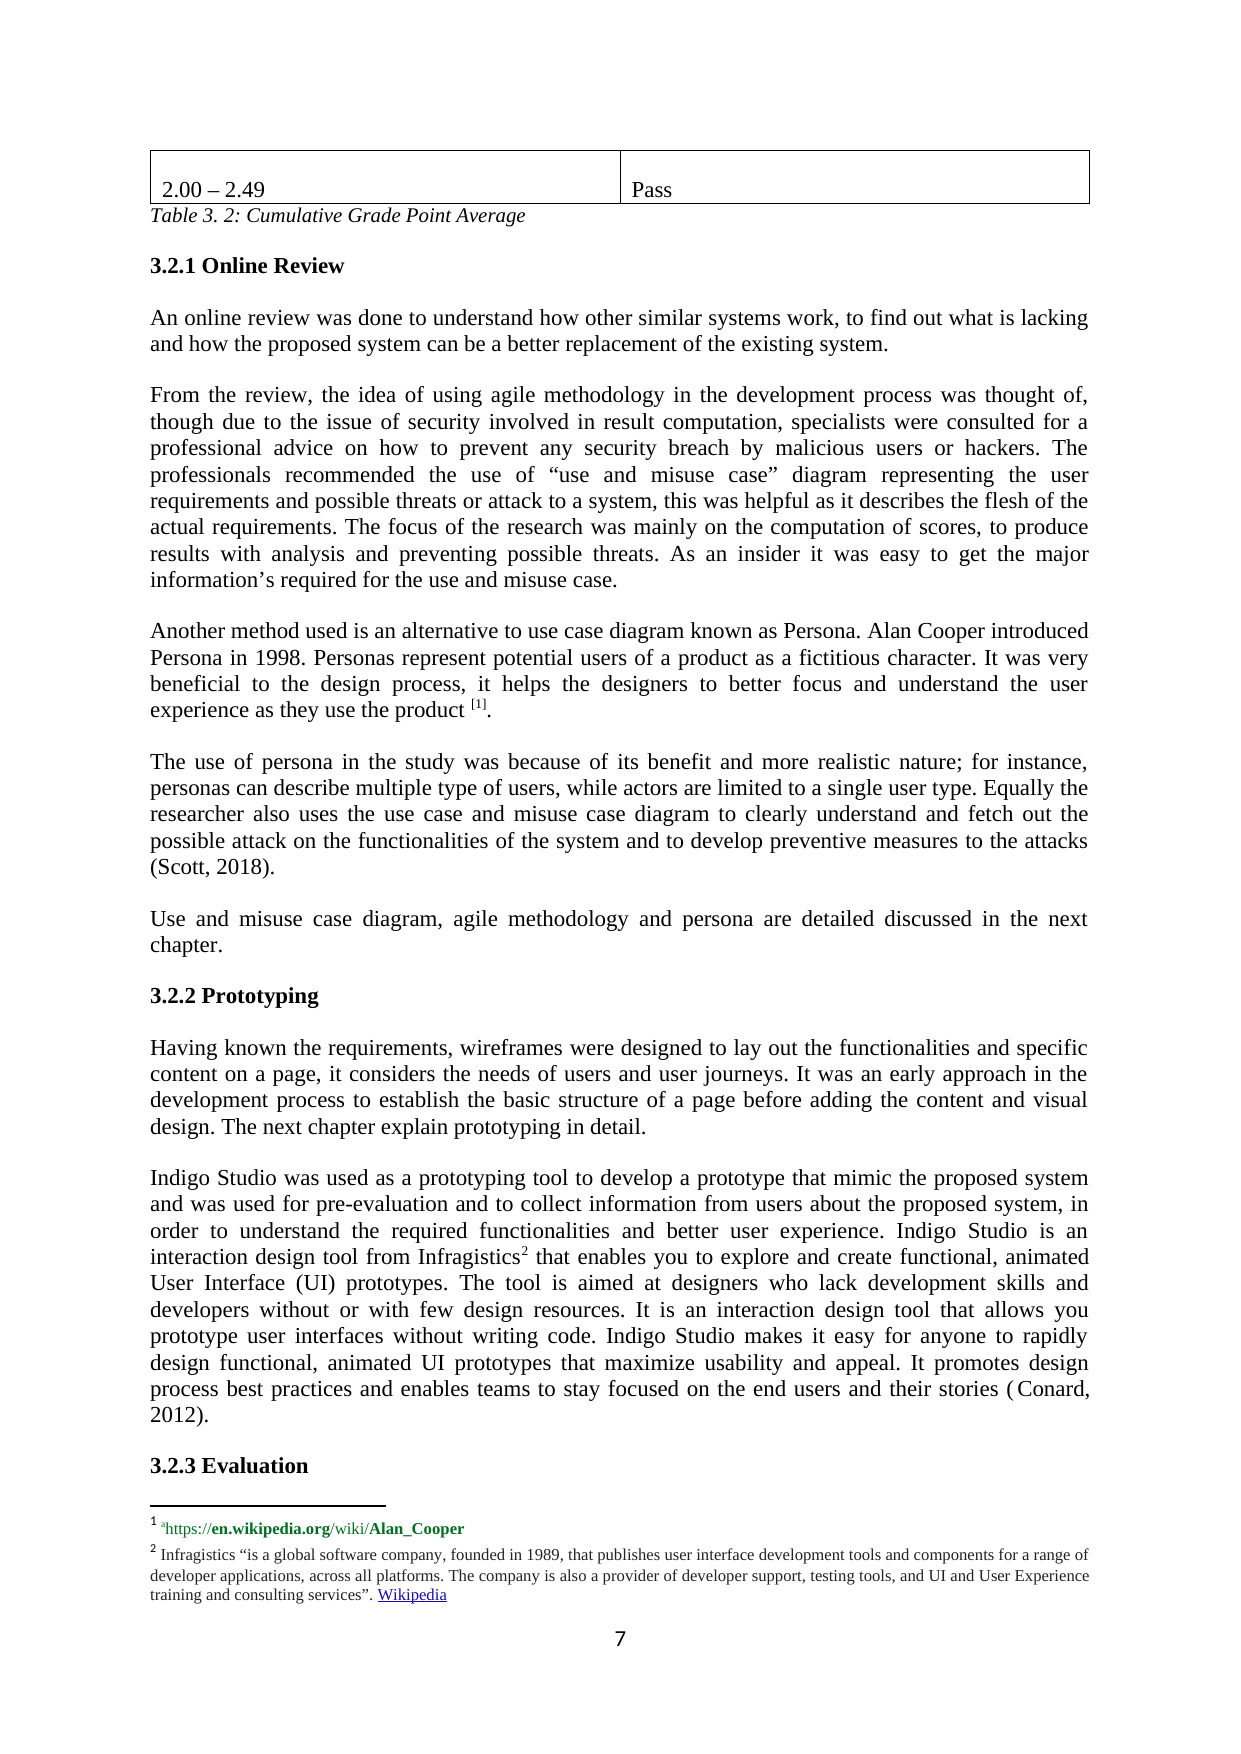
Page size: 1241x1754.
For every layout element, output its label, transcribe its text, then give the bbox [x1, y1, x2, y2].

subtitle 3.2.3 Evaluation [150, 1453, 1090, 1479]
text An online review was done to understand how other similar systems work, to find out what is lacking and how the proposed system can be a better replacement of the existing system. [150, 304, 1090, 357]
table_cell 2.00 – 2.49 [151, 151, 620, 202]
text Having known the requirements, wireframes were designed to lay out the functionalities and specific content on a page, it considers the needs of users and user journeys. It was an early approach in the development process to establish the basic structure of a page before adding the content and visual design. The next chapter explain prototyping in detail. [150, 1034, 1090, 1139]
text The use of persona in the study was because of its benefit and more realistic nature; for instance, personas can describe multiple type of users, while actors are limited to a single user type. Equally the researcher also uses the use case and misuse case diagram to clearly understand and fetch out the possible attack on the functionalities of the system and to develop preventive measures to the attacks (Scott, 2018). [150, 748, 1090, 879]
text Another method used is an alternative to use case diagram known as Persona. Alan Cooper introduced Persona in 1998. Personas represent potential users of a product as a fictitious character. It was very beneficial to the design process, it helps the designers to better focus and understand the user experience as they use the product []. [150, 617, 1090, 723]
table_cell Pass [621, 151, 1089, 202]
subtitle 3.2.1 Online Review [150, 252, 1090, 279]
text Use and misuse case diagram, agile methodology and persona are detailed discussed in the next chapter. [150, 904, 1090, 957]
subtitle 3.2.2 Prototyping [150, 982, 1090, 1009]
text Table 3. 2: Cumulative Grade Point Average [150, 204, 1090, 227]
text Indigo Studio was used as a prototyping tool to develop a prototype that mimic the proposed system and was used for pre-evaluation and to collect information from users about the proposed system, in order to understand the required functionalities and better user experience. Indigo Studio is an interaction design tool from Infragistics that enables you to explore and create functional, animated User Interface (UI) prototypes. The tool is aimed at designers who lack development skills and developers without or with few design resources. It is an interaction design tool that allows you prototype user interfaces without writing code. Indigo Studio makes it easy for anyone to rapidly design functional, animated UI prototypes that maximize usability and appeal. It promotes design process best practices and enables teams to stay focused on the end users and their stories (Conard, 2012). [150, 1164, 1090, 1428]
text From the review, the idea of using agile methodology in the development process was thought of, though due to the issue of security involved in result computation, specialists were consulted for a professional advice on how to prevent any security breach by malicious users or hackers. The professionals recommended the use of “use and misuse case” diagram representing the user requirements and possible threats or attack to a system, this was helpful as it describes the flesh of the actual requirements. The focus of the research was mainly on the computation of scores, to produce results with analysis and preventing possible threats. As an insider it was easy to get the major information’s required for the use and misuse case. [150, 382, 1090, 592]
